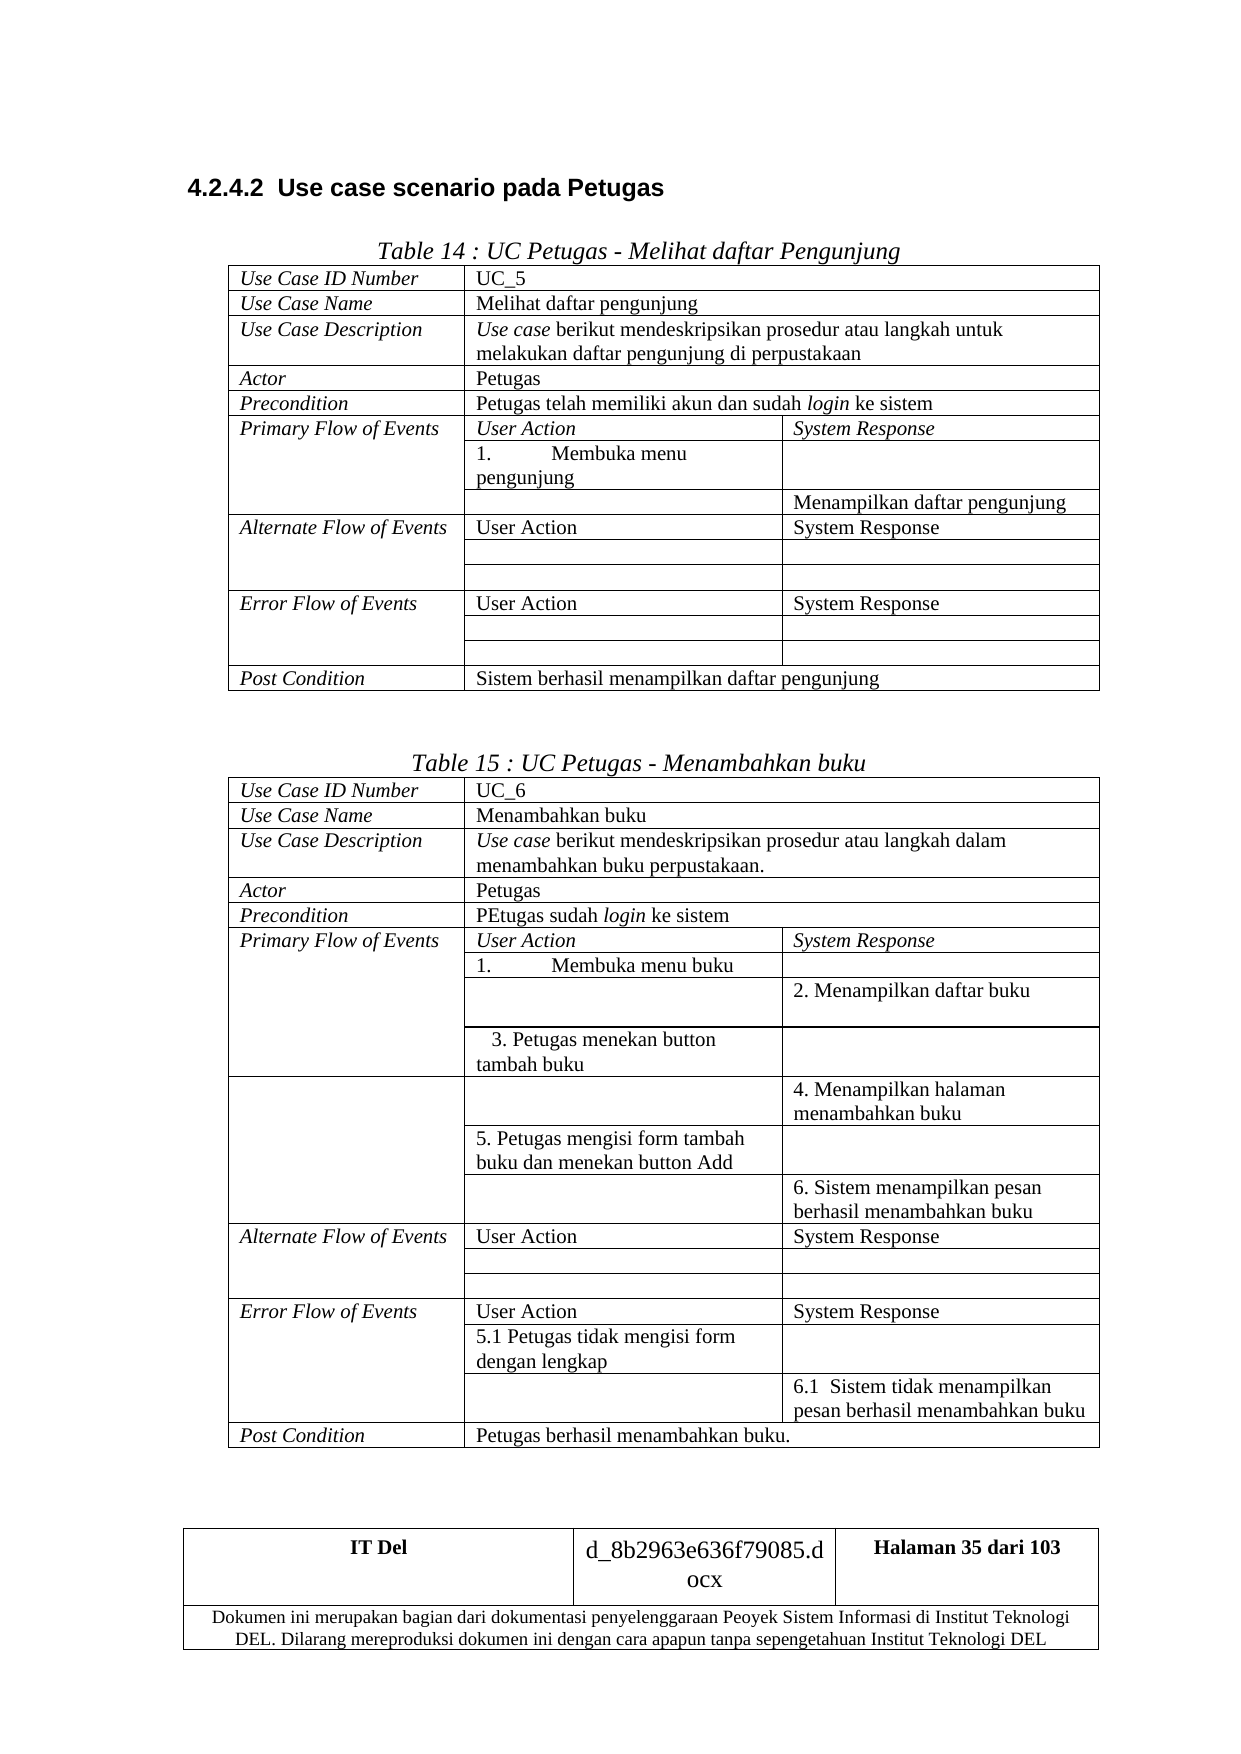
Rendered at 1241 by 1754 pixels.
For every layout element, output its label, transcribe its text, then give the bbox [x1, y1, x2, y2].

table_cell Primary Flow of Events [229, 928, 464, 1076]
table_cell Petugas [465, 366, 1099, 390]
table_cell Use case berikut mendeskripsikan prosedur atau langkah untuk melakukan daftar pengunjung di perpustakaan [465, 316, 1099, 364]
text Table 14 : UC Petugas - Melihat daftar Pengunjung [187, 236, 1092, 265]
table_cell 4. Menampilkan halaman menambahkan buku [783, 1077, 1099, 1125]
table_cell [465, 1249, 782, 1273]
table_cell Error Flow of Events [229, 1299, 464, 1422]
table_cell [783, 616, 1099, 640]
table_cell [465, 616, 782, 640]
table_cell [783, 1249, 1099, 1273]
table_header UC_6 [465, 778, 1099, 802]
table_cell [783, 540, 1099, 564]
table_cell Petugas telah memiliki akun dan sudah login ke sistem [465, 391, 1099, 415]
table_cell [783, 1126, 1099, 1174]
table_cell User Action [465, 928, 782, 952]
table_cell [783, 953, 1099, 977]
table_cell System Response [783, 928, 1099, 952]
table_cell User Action [465, 1299, 782, 1323]
table_cell 3. Petugas menekan button tambah buku [465, 1028, 782, 1076]
table_header Use Case ID Number [229, 266, 464, 290]
text Table 15 : UC Petugas - Menambahkan buku [187, 748, 1092, 777]
table_cell Use Case Name [229, 291, 464, 315]
table_cell [783, 441, 1099, 489]
table_header UC_5 [465, 266, 1099, 290]
table_cell System Response [783, 515, 1099, 539]
table_cell 5. Petugas mengisi form tambah buku dan menekan button Add [465, 1126, 782, 1174]
table_cell [465, 1077, 782, 1125]
table_cell Membuka menu pengunjung [465, 441, 782, 489]
table_cell System Response [783, 416, 1099, 440]
table_cell Alternate Flow of Events [229, 1224, 464, 1298]
table_cell [783, 565, 1099, 589]
subtitle Use case scenario pada Petugas [187, 173, 1092, 201]
table_cell Primary Flow of Events [229, 416, 464, 514]
table_cell Menampilkan daftar pengunjung [783, 490, 1099, 514]
table_cell Actor [229, 366, 464, 390]
table_cell Petugas [465, 878, 1099, 902]
table_cell Actor [229, 878, 464, 902]
table_cell Alternate Flow of Events [229, 515, 464, 589]
table_cell Precondition [229, 903, 464, 927]
table_cell Use Case Description [229, 316, 464, 364]
table_cell User Action [465, 1224, 782, 1248]
table_cell [465, 1274, 782, 1298]
table_cell System Response [783, 1299, 1099, 1323]
table_cell User Action [465, 416, 782, 440]
table_cell [783, 641, 1099, 665]
table_cell PEtugas sudah login ke sistem [465, 903, 1099, 927]
table_cell Menambahkan buku [465, 803, 1099, 827]
table_cell [465, 490, 782, 514]
table_cell Use case berikut mendeskripsikan prosedur atau langkah dalam menambahkan buku perpustakaan. [465, 829, 1099, 877]
table_cell Use Case Name [229, 803, 464, 827]
table_cell [783, 1274, 1099, 1298]
table_cell [465, 1374, 782, 1422]
table_cell Post Condition [229, 666, 464, 690]
table_cell 6. Sistem menampilkan pesan berhasil menambahkan buku [783, 1175, 1099, 1223]
table_cell 5.1 Petugas tidak mengisi form dengan lengkap [465, 1325, 782, 1373]
table_cell Sistem berhasil menampilkan daftar pengunjung [465, 666, 1099, 690]
table_cell [229, 1077, 464, 1223]
table_cell [465, 978, 782, 1026]
table_cell User Action [465, 515, 782, 539]
table_cell Post Condition [229, 1423, 464, 1447]
table_cell [465, 641, 782, 665]
table_cell Precondition [229, 391, 464, 415]
table_cell Use Case Description [229, 829, 464, 877]
table_cell Membuka menu buku [465, 953, 782, 977]
table_cell Melihat daftar pengunjung [465, 291, 1099, 315]
table_cell 6.1 Sistem tidak menampilkan pesan berhasil menambahkan buku [783, 1374, 1099, 1422]
table_cell [465, 1175, 782, 1223]
table_cell Error Flow of Events [229, 591, 464, 665]
table_cell [465, 565, 782, 589]
table_cell System Response [783, 1224, 1099, 1248]
table_cell System Response [783, 591, 1099, 614]
table_header Use Case ID Number [229, 778, 464, 802]
table_cell User Action [465, 591, 782, 614]
table_cell [783, 1028, 1099, 1076]
table_cell Petugas berhasil menambahkan buku. [465, 1423, 1099, 1447]
table_cell [783, 1325, 1099, 1373]
table_cell [465, 540, 782, 564]
table_cell 2. Menampilkan daftar buku [783, 978, 1099, 1026]
